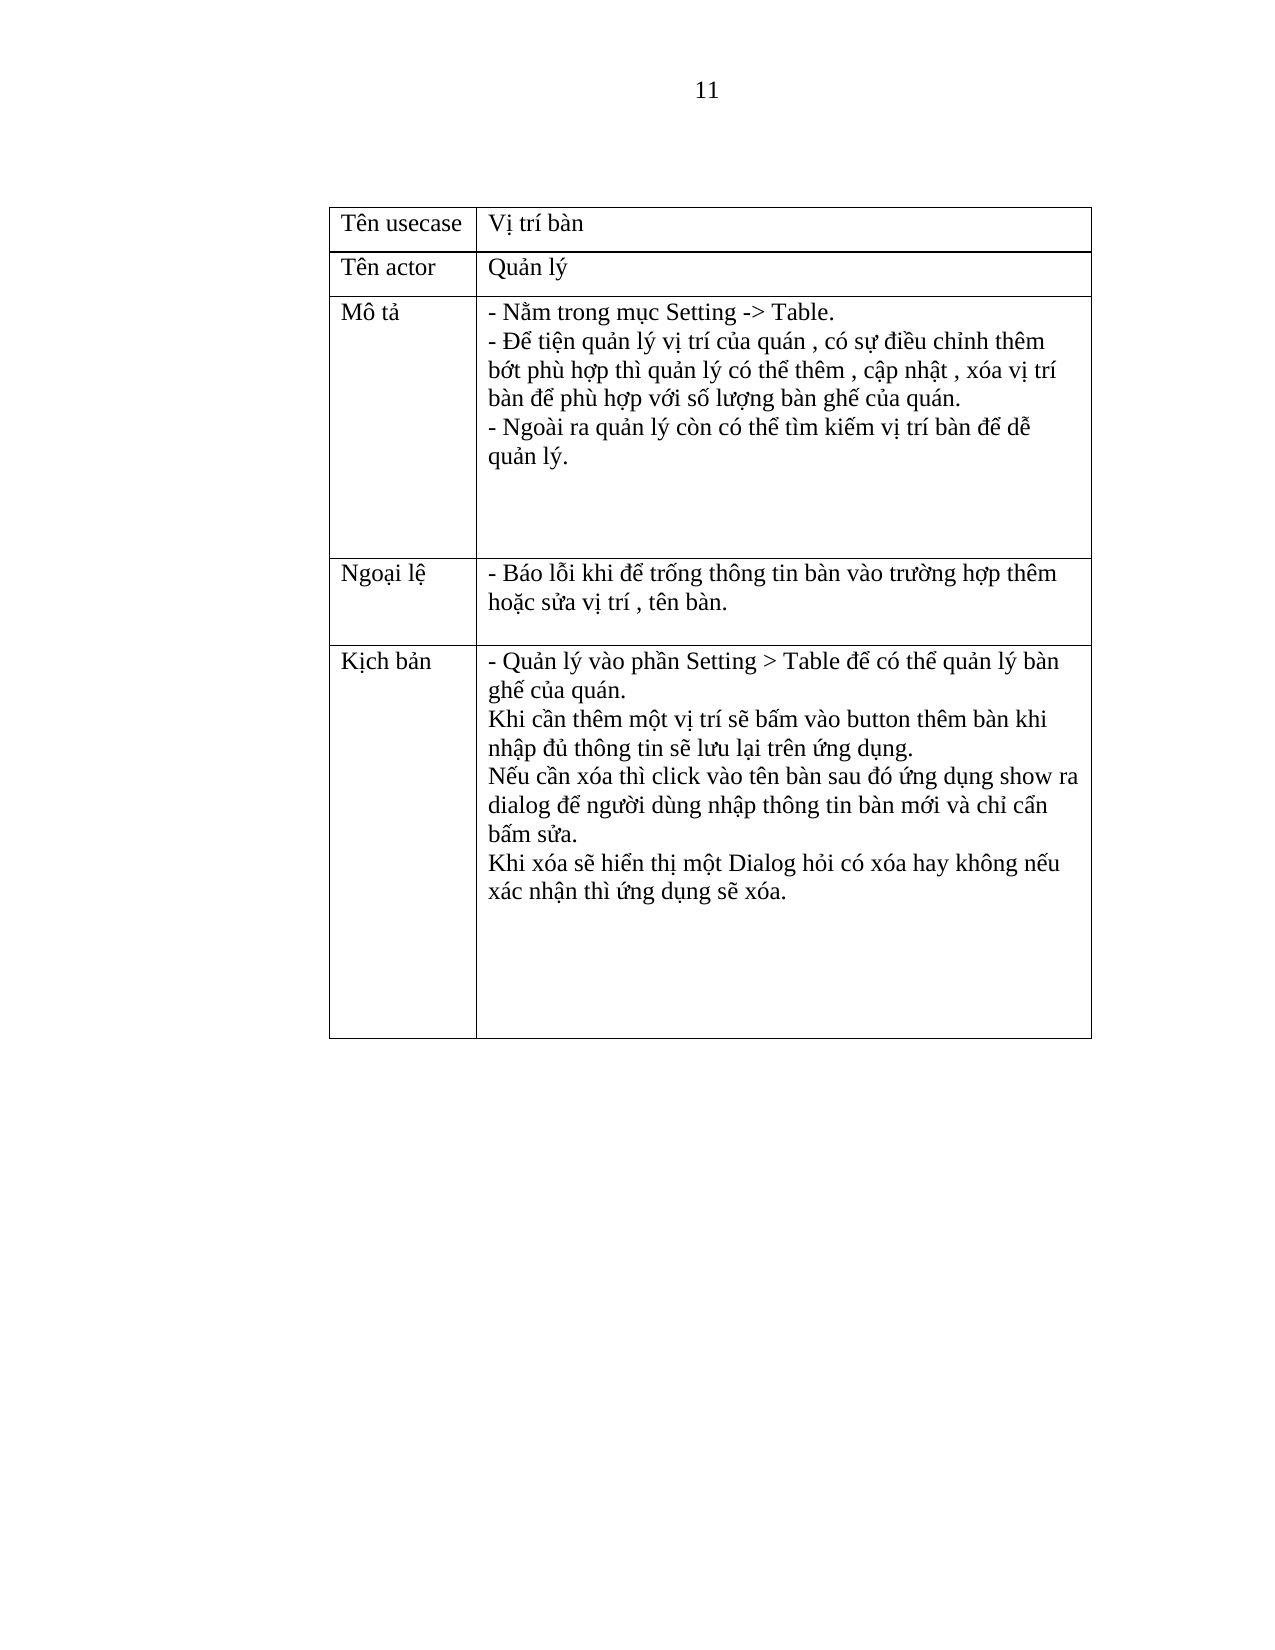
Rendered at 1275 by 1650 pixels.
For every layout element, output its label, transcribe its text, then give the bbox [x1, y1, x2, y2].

table_cell Ngoại lệ [330, 559, 476, 645]
table_cell - Nằm trong mục Setting -> Table. - Để tiện quản lý vị trí của quán , có sự điều chỉnh thêm bớt phù hợp thì quản lý có thể thêm , cập nhật , xóa vị trí bàn để phù hợp với số lượng bàn ghế của quán. - Ngoài ra quản lý còn có thể tìm kiếm vị trí bàn để dễ quản lý. [477, 297, 1091, 557]
table_cell Vị trí bàn [477, 208, 1091, 251]
table_cell Kịch bản [330, 646, 476, 1038]
table_cell Tên actor [330, 253, 476, 296]
table_cell - Quản lý vào phần Setting > Table để có thể quản lý bàn ghế của quán. Khi cần thêm một vị trí sẽ bấm vào button thêm bàn khi nhập đủ thông tin sẽ lưu lại trên ứng dụng. Nếu cần xóa thì click vào tên bàn sau đó ứng dụng show ra dialog để người dùng nhập thông tin bàn mới và chỉ cẩn bấm sửa. Khi xóa sẽ hiển thị một Dialog hỏi có xóa hay không nếu xác nhận thì ứng dụng sẽ xóa. [477, 646, 1091, 1038]
table_cell Tên usecase [330, 208, 476, 251]
table_cell Mô tả [330, 297, 476, 557]
table_cell - Báo lỗi khi để trống thông tin bàn vào trường hợp thêm hoặc sửa vị trí , tên bàn. [477, 559, 1091, 645]
table_cell Quản lý [477, 253, 1091, 296]
